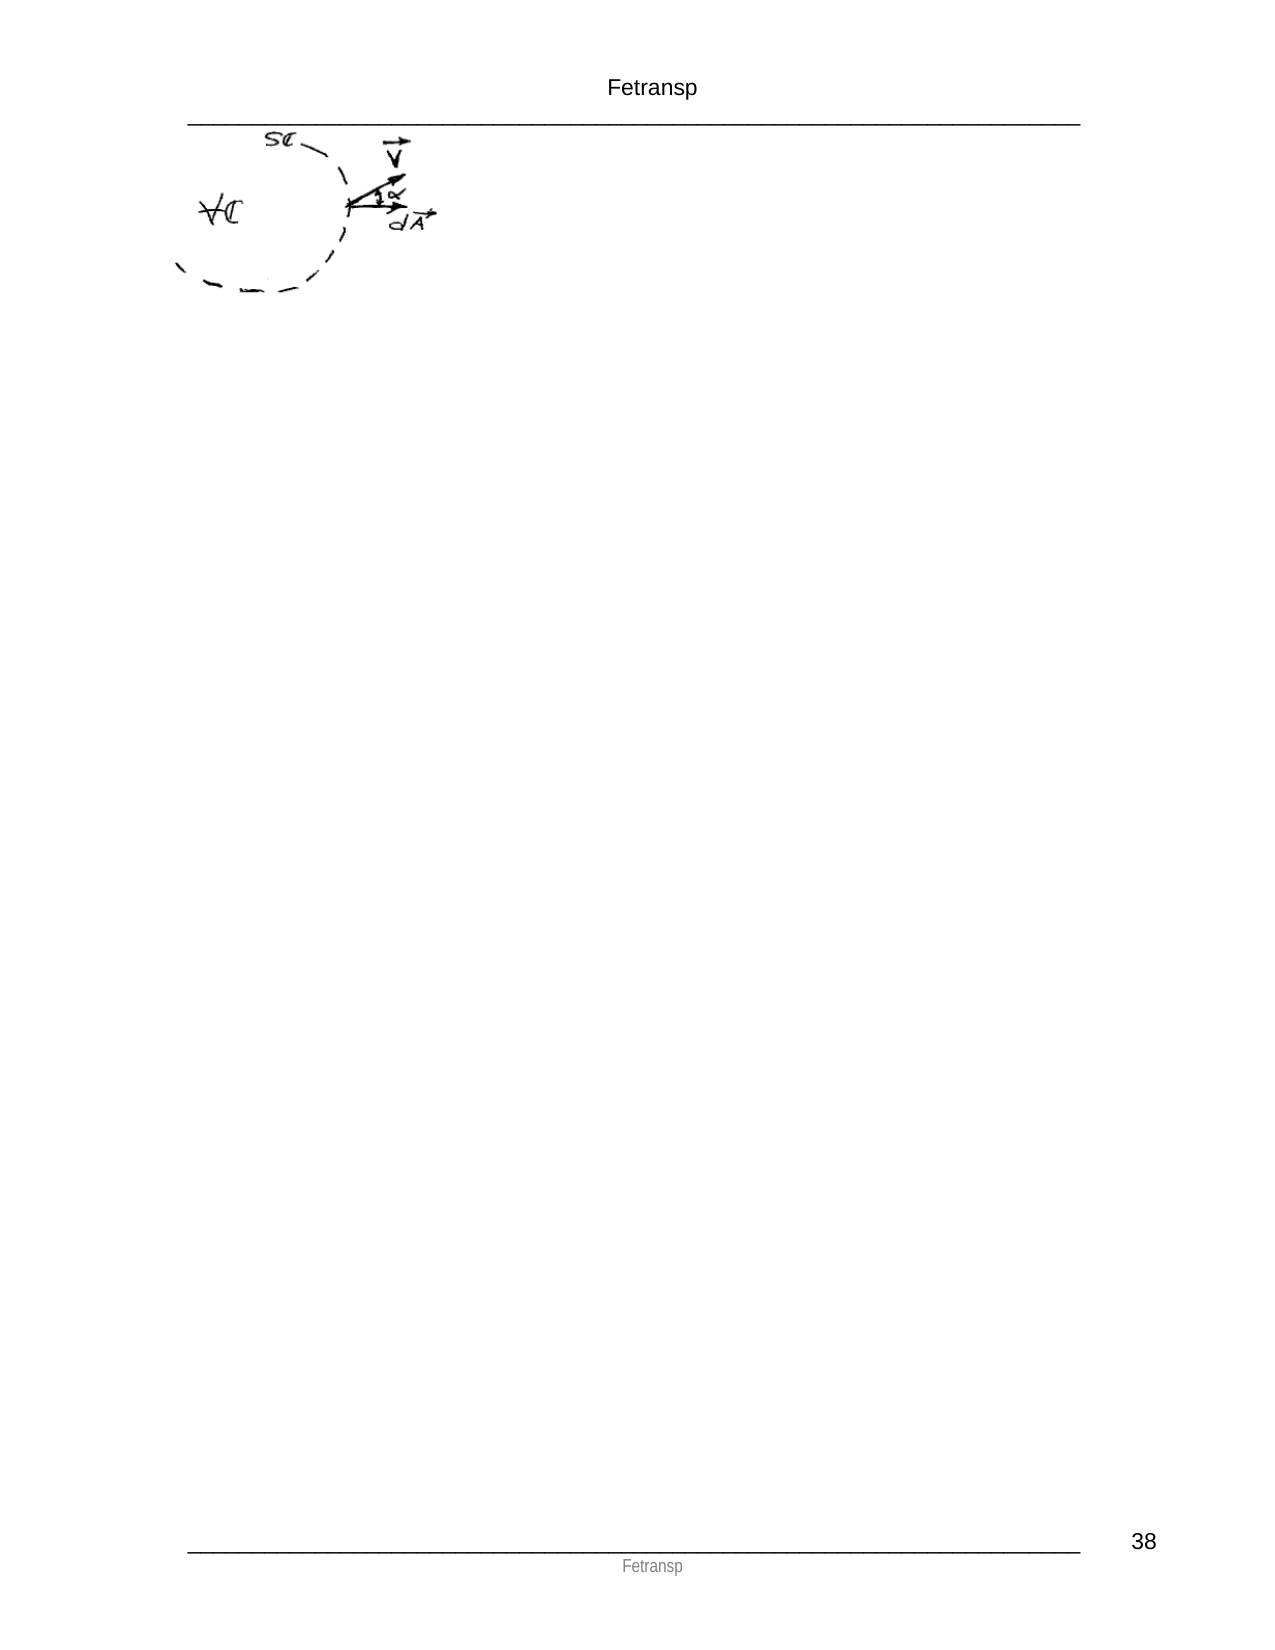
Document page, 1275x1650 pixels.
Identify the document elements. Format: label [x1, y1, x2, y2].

picture [147, 126, 445, 315]
